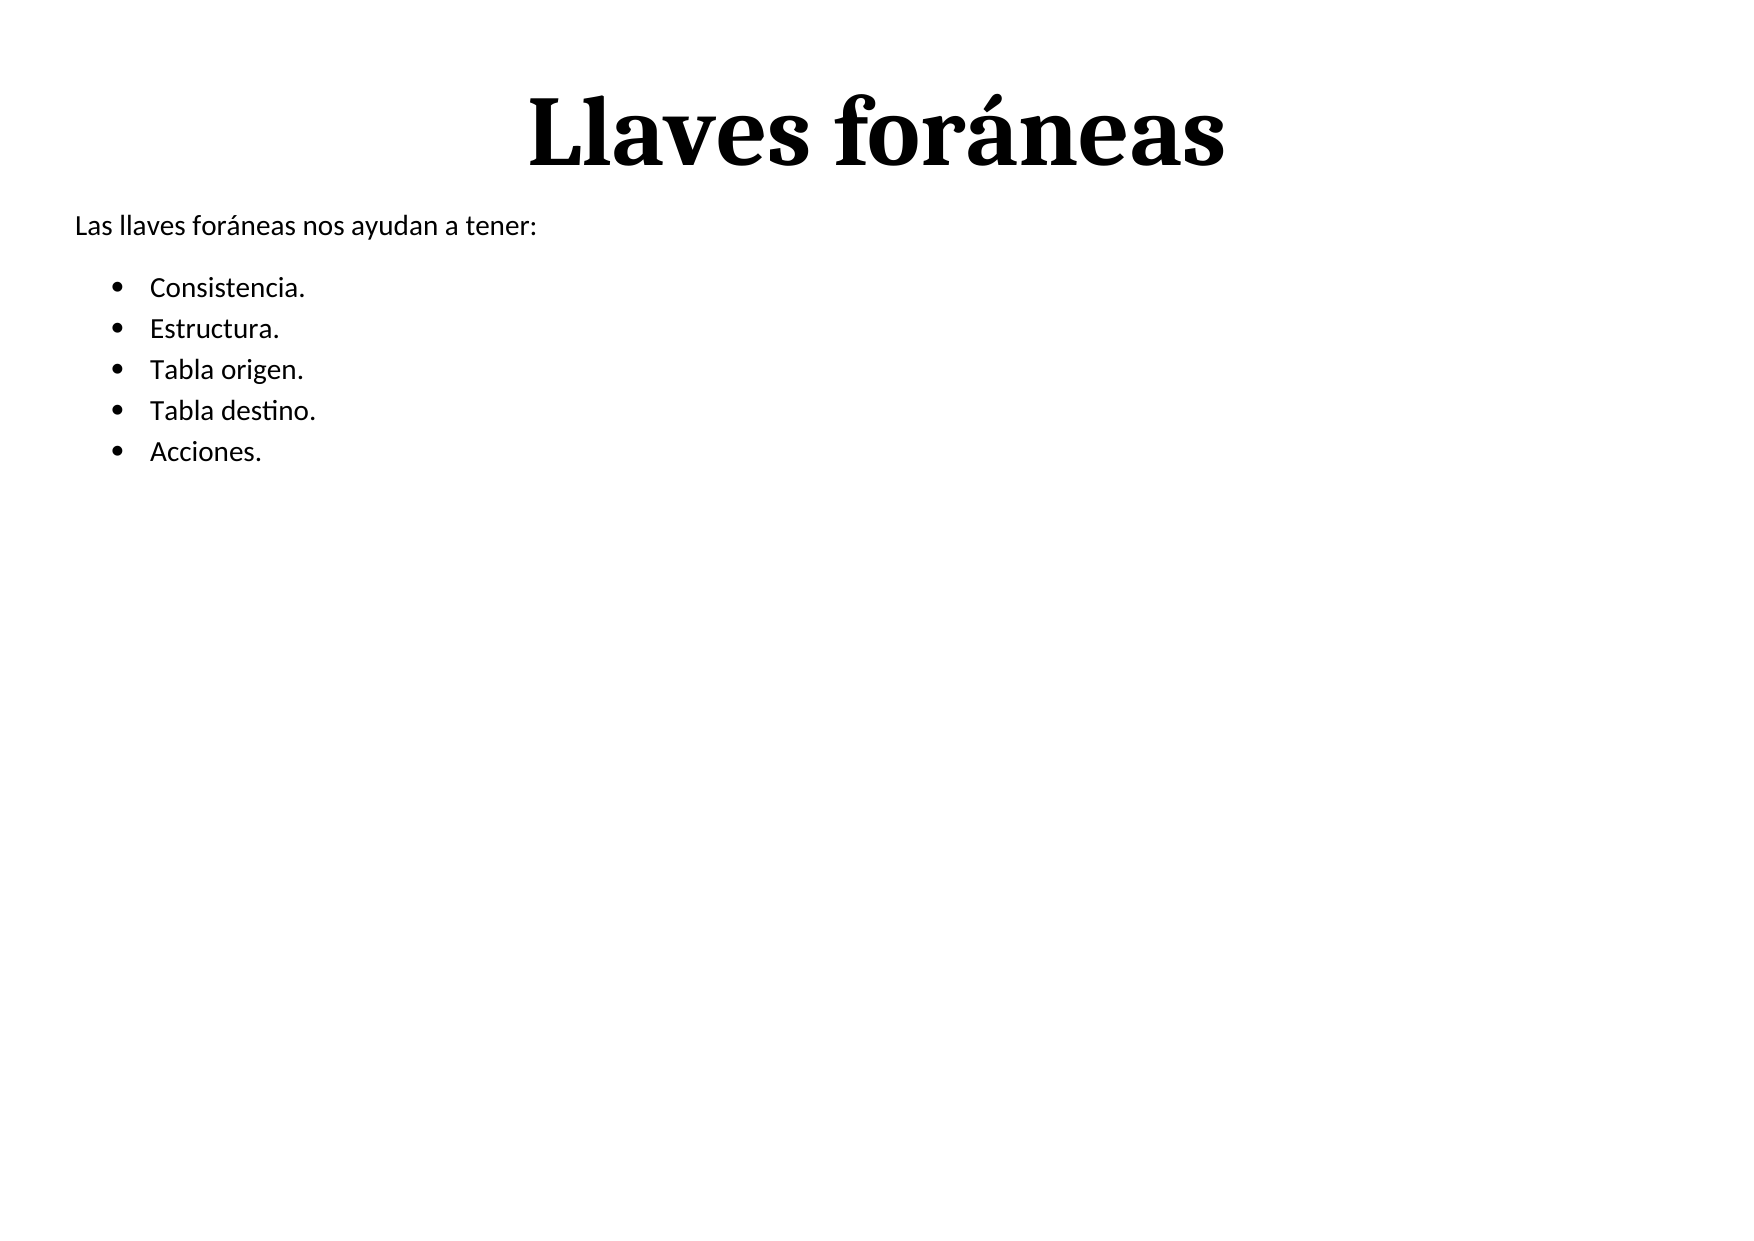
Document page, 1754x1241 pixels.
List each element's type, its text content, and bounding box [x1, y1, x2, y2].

list Tabla origen. [112, 351, 1679, 386]
list Estructura. [112, 310, 1679, 346]
list Consistencia. [112, 269, 1679, 304]
list Tabla destino. [112, 392, 1679, 427]
subtitle Llaves foráneas [75, 75, 1679, 190]
text Las llaves foráneas nos ayudan a tener: [75, 207, 1679, 243]
list Acciones. [112, 433, 1679, 468]
